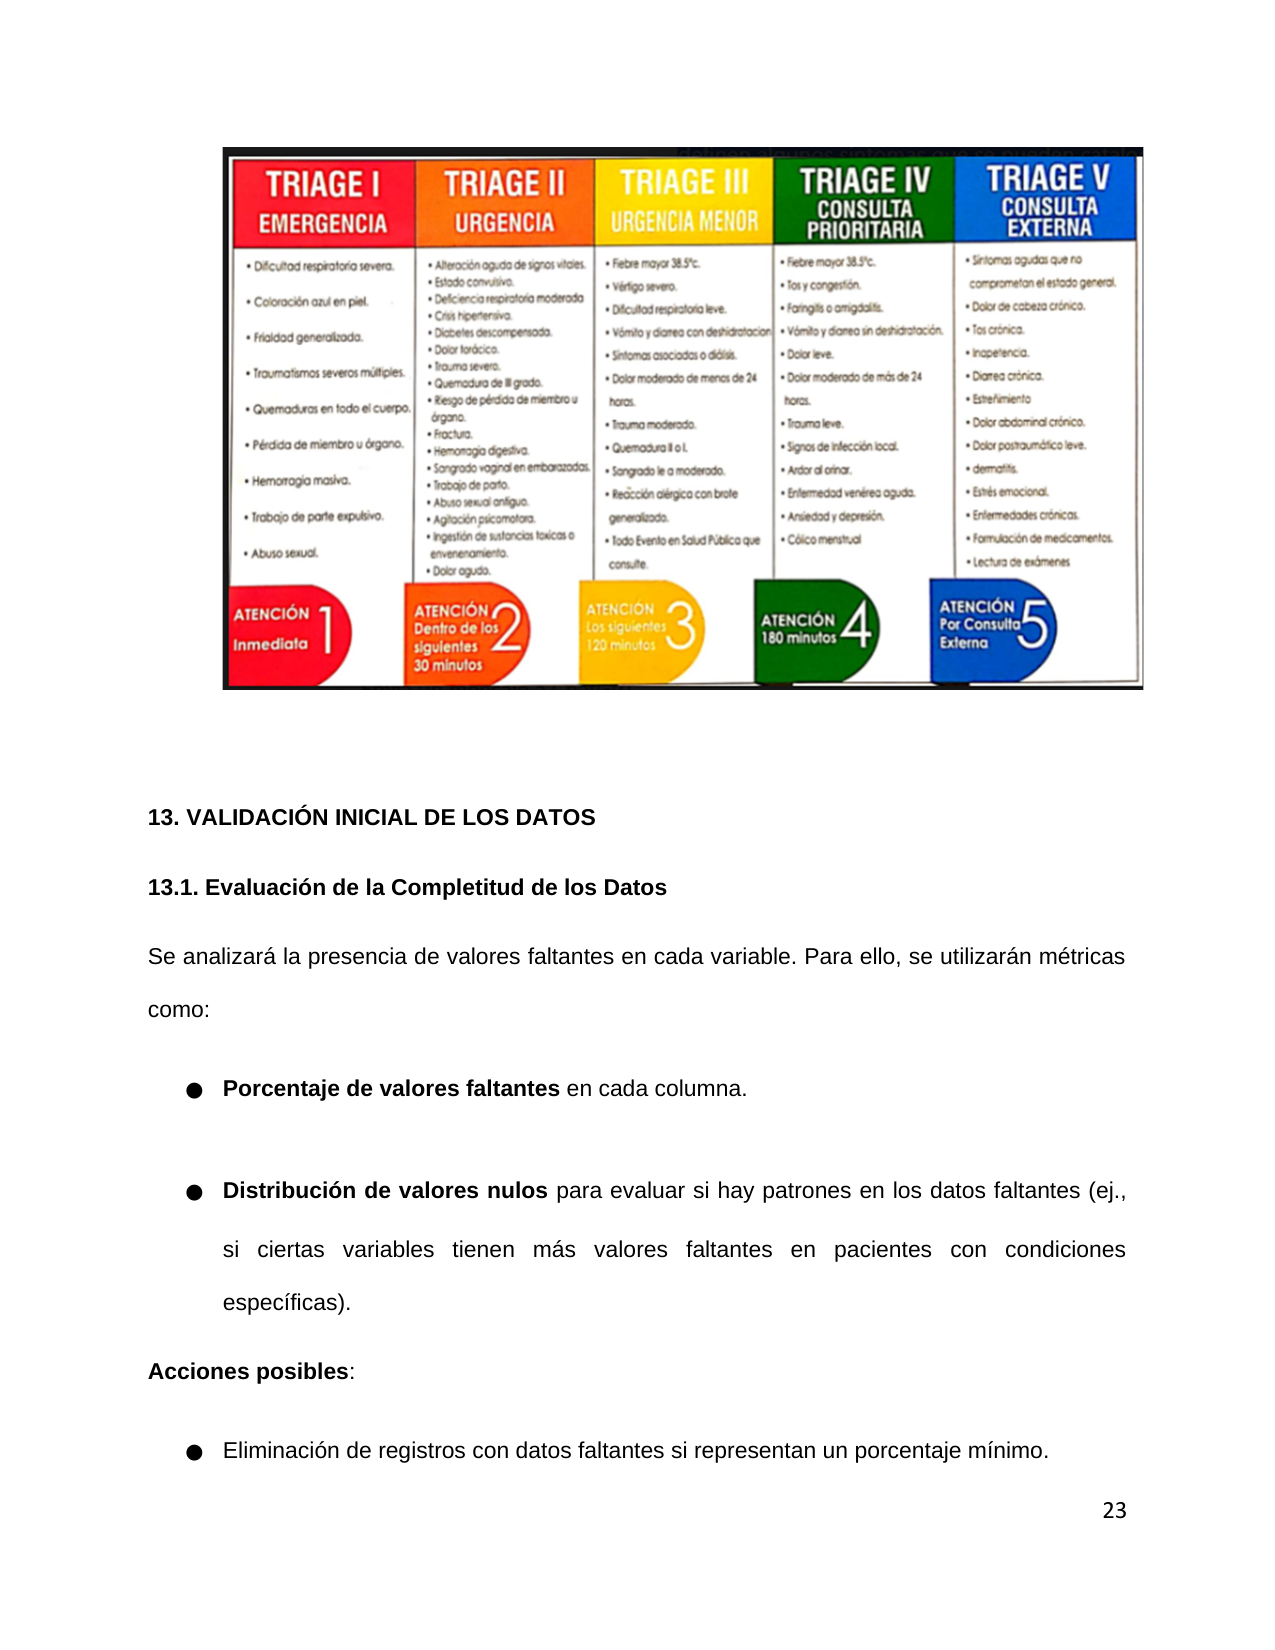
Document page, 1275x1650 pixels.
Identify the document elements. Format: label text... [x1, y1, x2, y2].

text 13. VALIDACIÓN INICIAL DE LOS DATOS [148, 804, 1127, 831]
text Se analizará la presencia de valores faltantes en cada variable. Para ello, se utilizarán métricas como: [148, 943, 1127, 1022]
list Eliminación de registros con datos faltantes si representan un porcentaje mínimo. [185, 1428, 1127, 1470]
list Distribución de valores nulos para evaluar si hay patrones en los datos faltantes (ej., si ciertas variables tienen más valores faltantes en pacientes con condiciones específicas). [185, 1167, 1127, 1315]
list Porcentaje de valores faltantes en cada columna. [185, 1065, 1127, 1108]
picture [222, 147, 1144, 690]
text Acciones posibles: [148, 1358, 1127, 1385]
text 13.1. Evaluación de la Completitud de los Datos [148, 874, 1127, 900]
